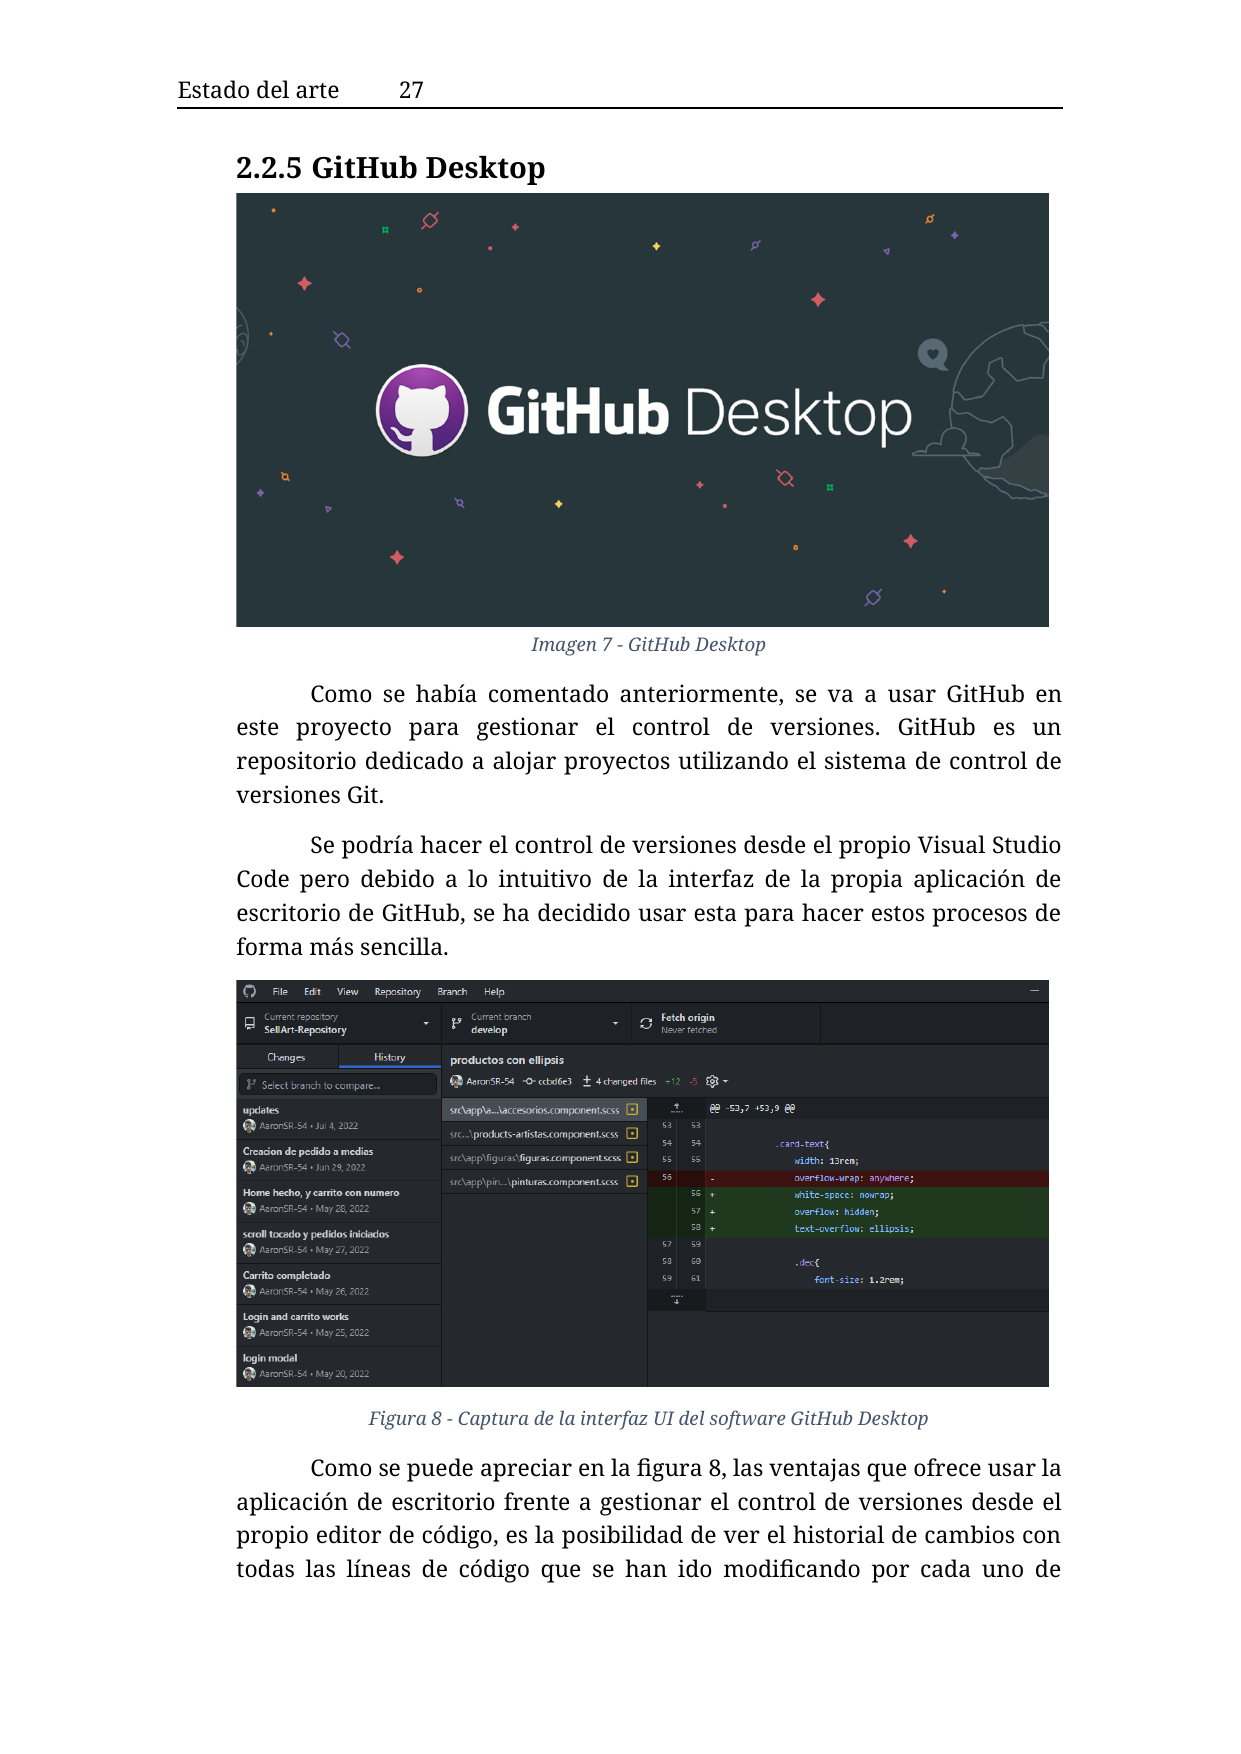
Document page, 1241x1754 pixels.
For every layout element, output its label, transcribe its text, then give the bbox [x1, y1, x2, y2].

text Como se había comentado anteriormente, se va a usar GitHub en este proyecto para gestionar el control de versiones. GitHub es un repositorio dedicado a alojar proyectos utilizando el sistema de control de versiones Git. [236, 677, 1063, 810]
picture [236, 193, 1049, 627]
text Se podría hacer el control de versiones desde el propio Visual Studio Code pero debido a lo intuitivo de la interfaz de la propia aplicación de escritorio de GitHub, se ha decidido usar esta para hacer estos procesos de forma más sencilla. [236, 829, 1063, 962]
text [236, 1452, 1063, 1584]
picture [236, 980, 1049, 1387]
text Imagen 7 - GitHub Desktop [236, 631, 1063, 657]
subtitle GitHub Desktop [236, 148, 1063, 187]
text Figura 8 - Captura de la interfaz UI del software GitHub Desktop [177, 1406, 1063, 1431]
